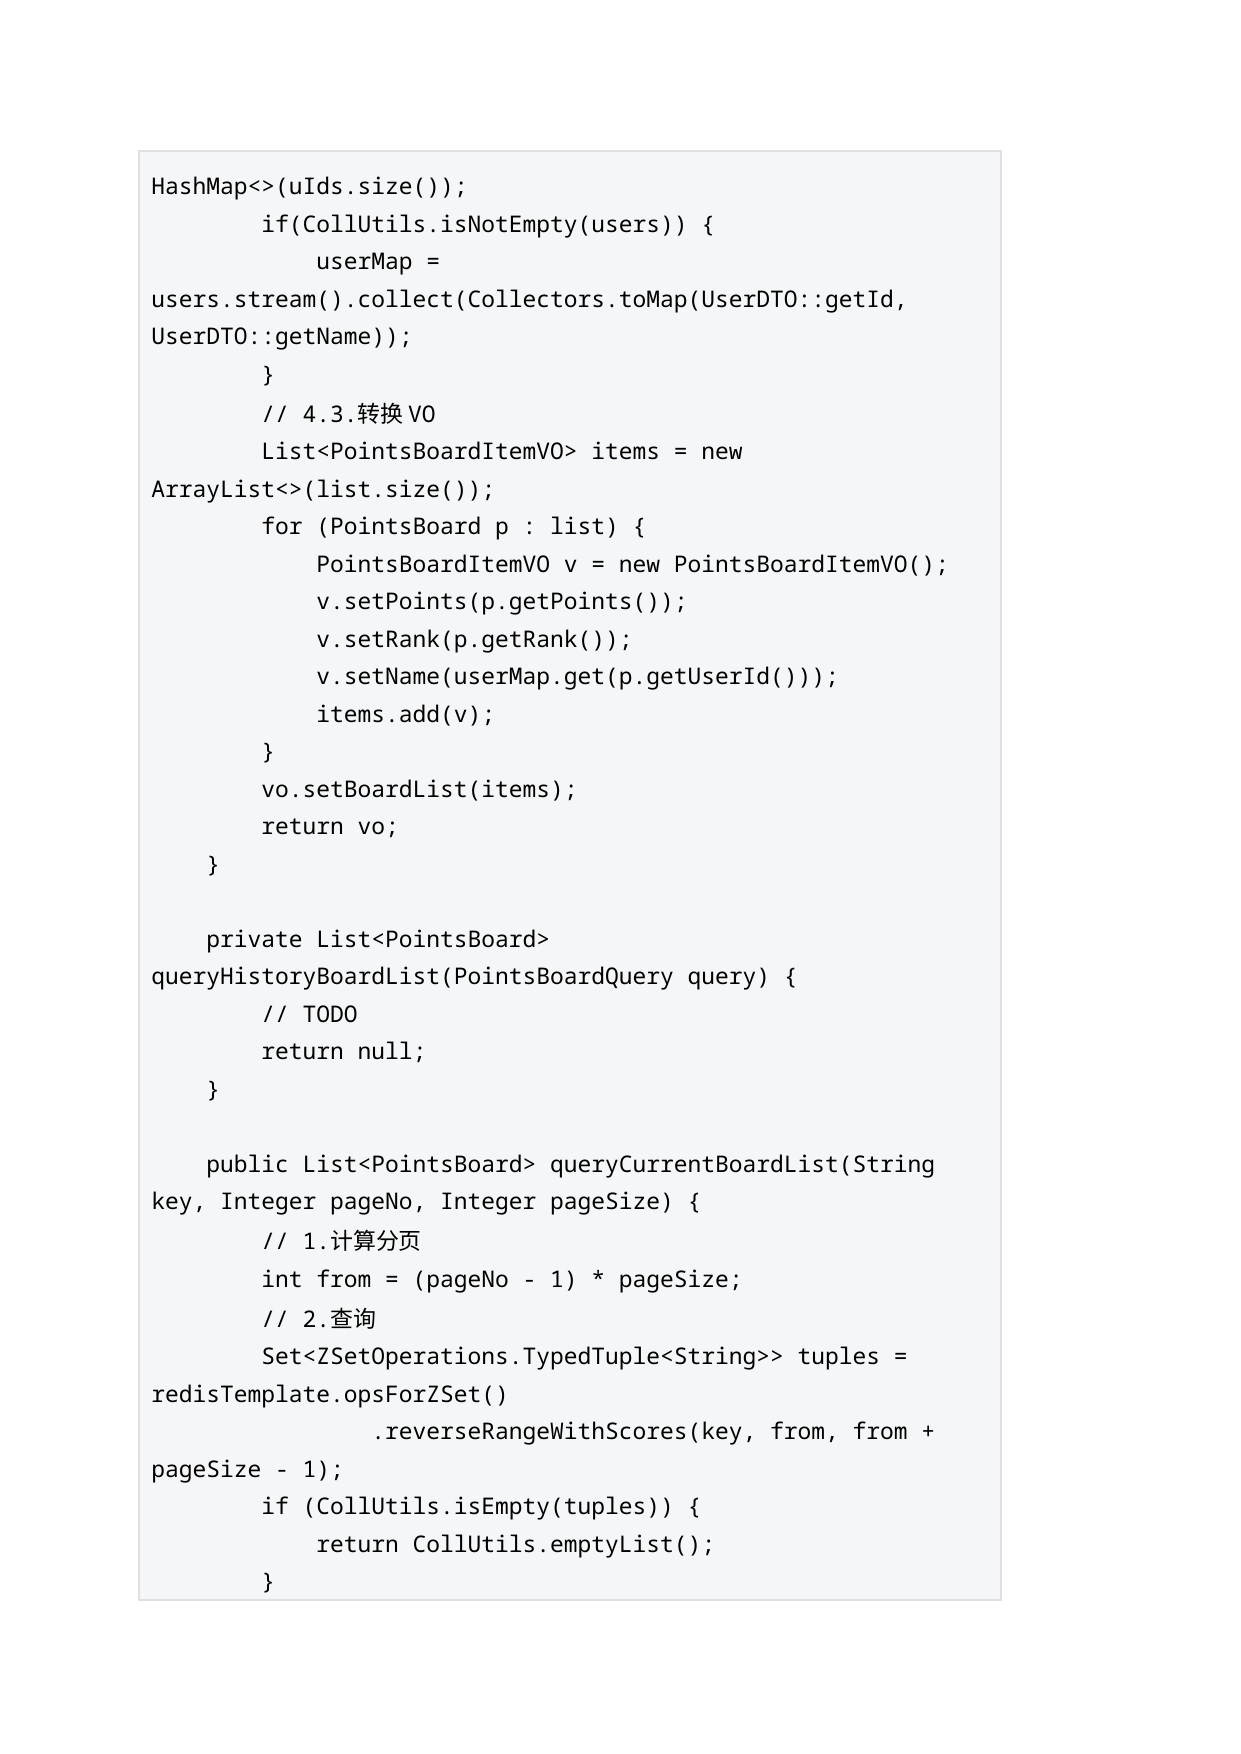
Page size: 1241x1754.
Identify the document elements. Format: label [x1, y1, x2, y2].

table_header [140, 152, 1000, 1599]
